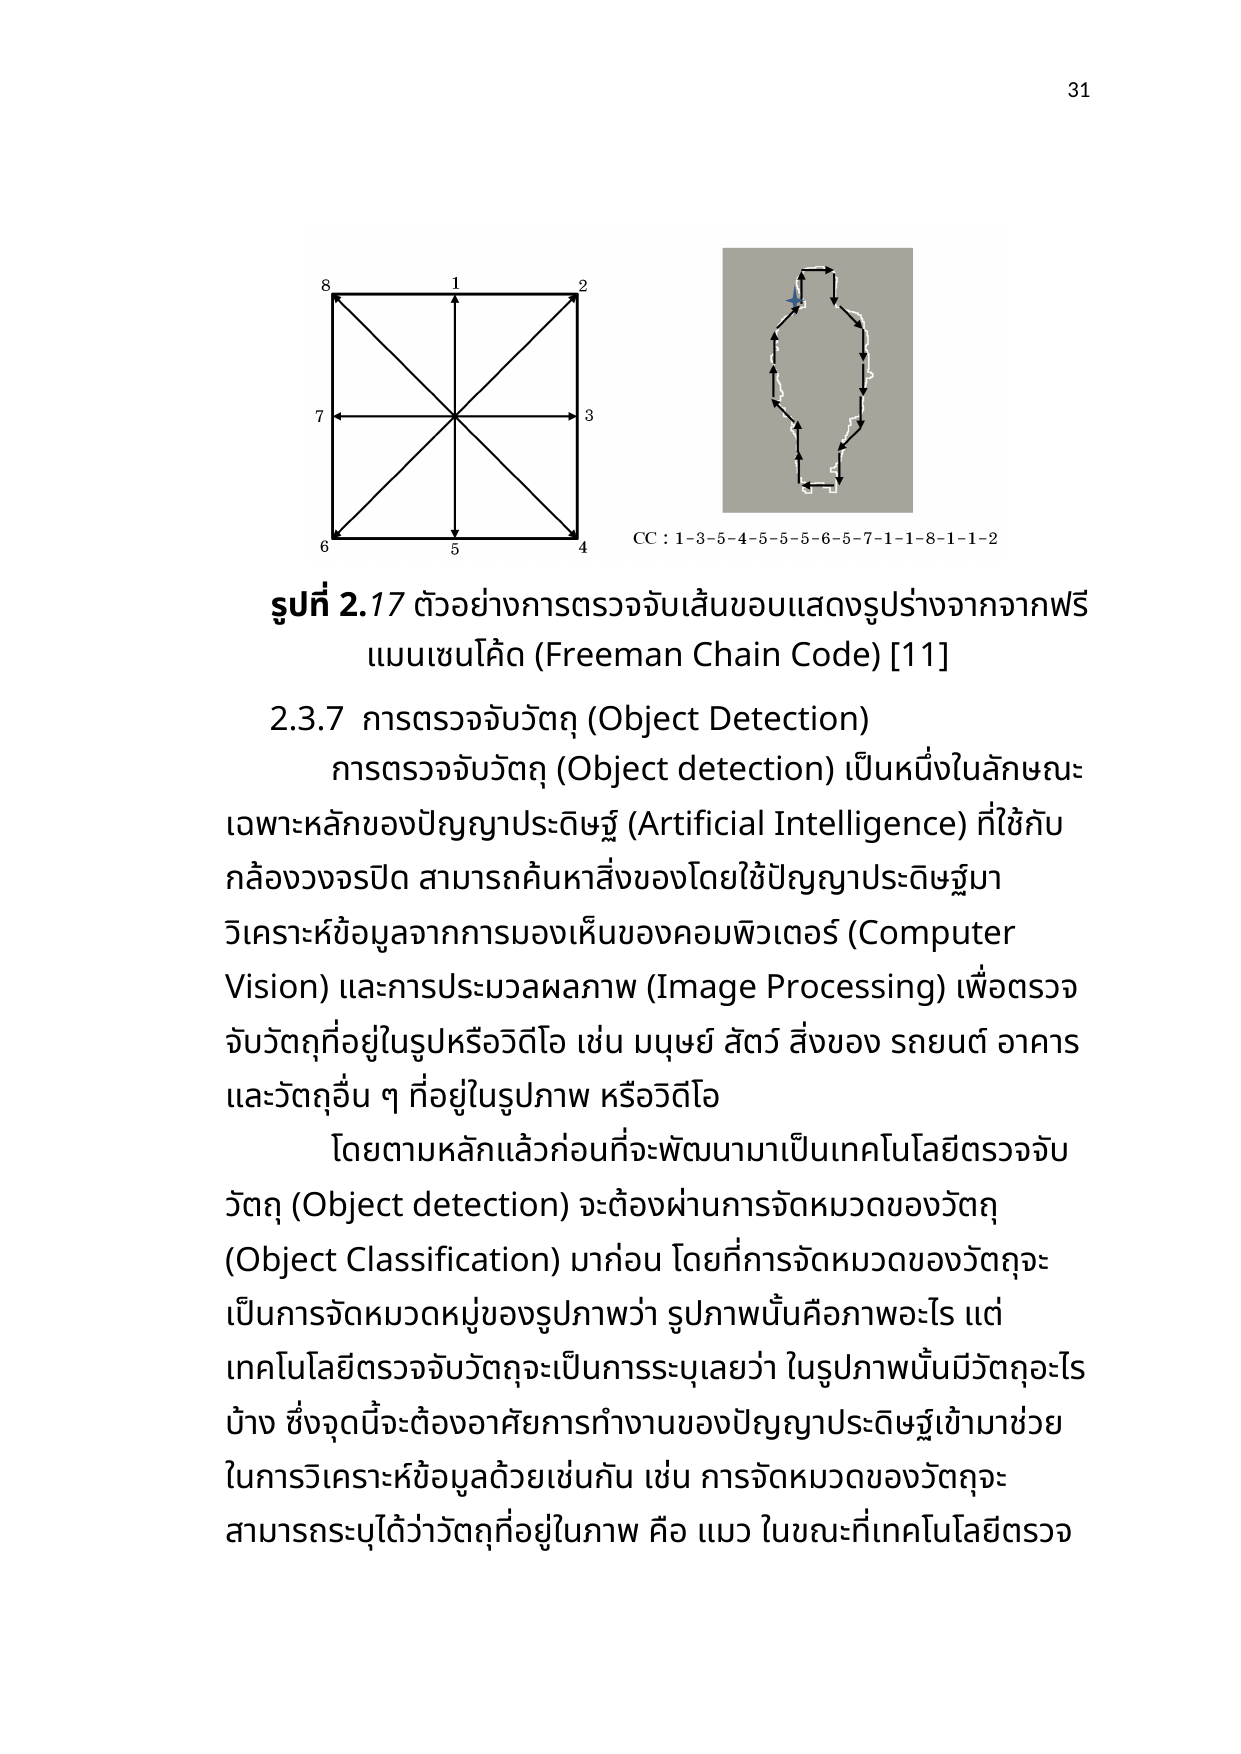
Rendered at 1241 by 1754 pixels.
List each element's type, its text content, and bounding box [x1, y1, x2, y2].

text การตรวจจับวัตถุ (Object detection) เป็นหนึ่งในลักษณะเฉพาะหลักของปัญญาประดิษฐ์ (Artificial Intelligence) ที่ใช้กับกล้องวงจรปิด สามารถค้นหาสิ่งของโดยใช้ปัญญาประดิษฐ์มาวิเคราะห์ข้อมูลจากการมองเห็นของคอมพิวเตอร์ (Computer Vision) และการประมวลผลภาพ (Image Processing) เพื่อตรวจจับวัตถุที่อยู่ในรูปหรือวิดีโอ เช่น มนุษย์ สัตว์ สิ่งของ รถยนต์ อาคาร และวัตถุอื่น ๆ ที่อยู่ในรูปภาพ หรือวิดีโอ [225, 745, 1090, 1122]
picture [309, 225, 1007, 562]
text 2.3.7 การตรวจจับวัตถุ (Object Detection) [225, 694, 1090, 745]
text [225, 1126, 1090, 1558]
text รูปที่ 2.17 ตัวอย่างการตรวจจับเส้นขอบแสดงรูปร่างจากจากฟรีแมนเซนโค้ด (Freeman Chain Code) [11] [225, 581, 1090, 682]
